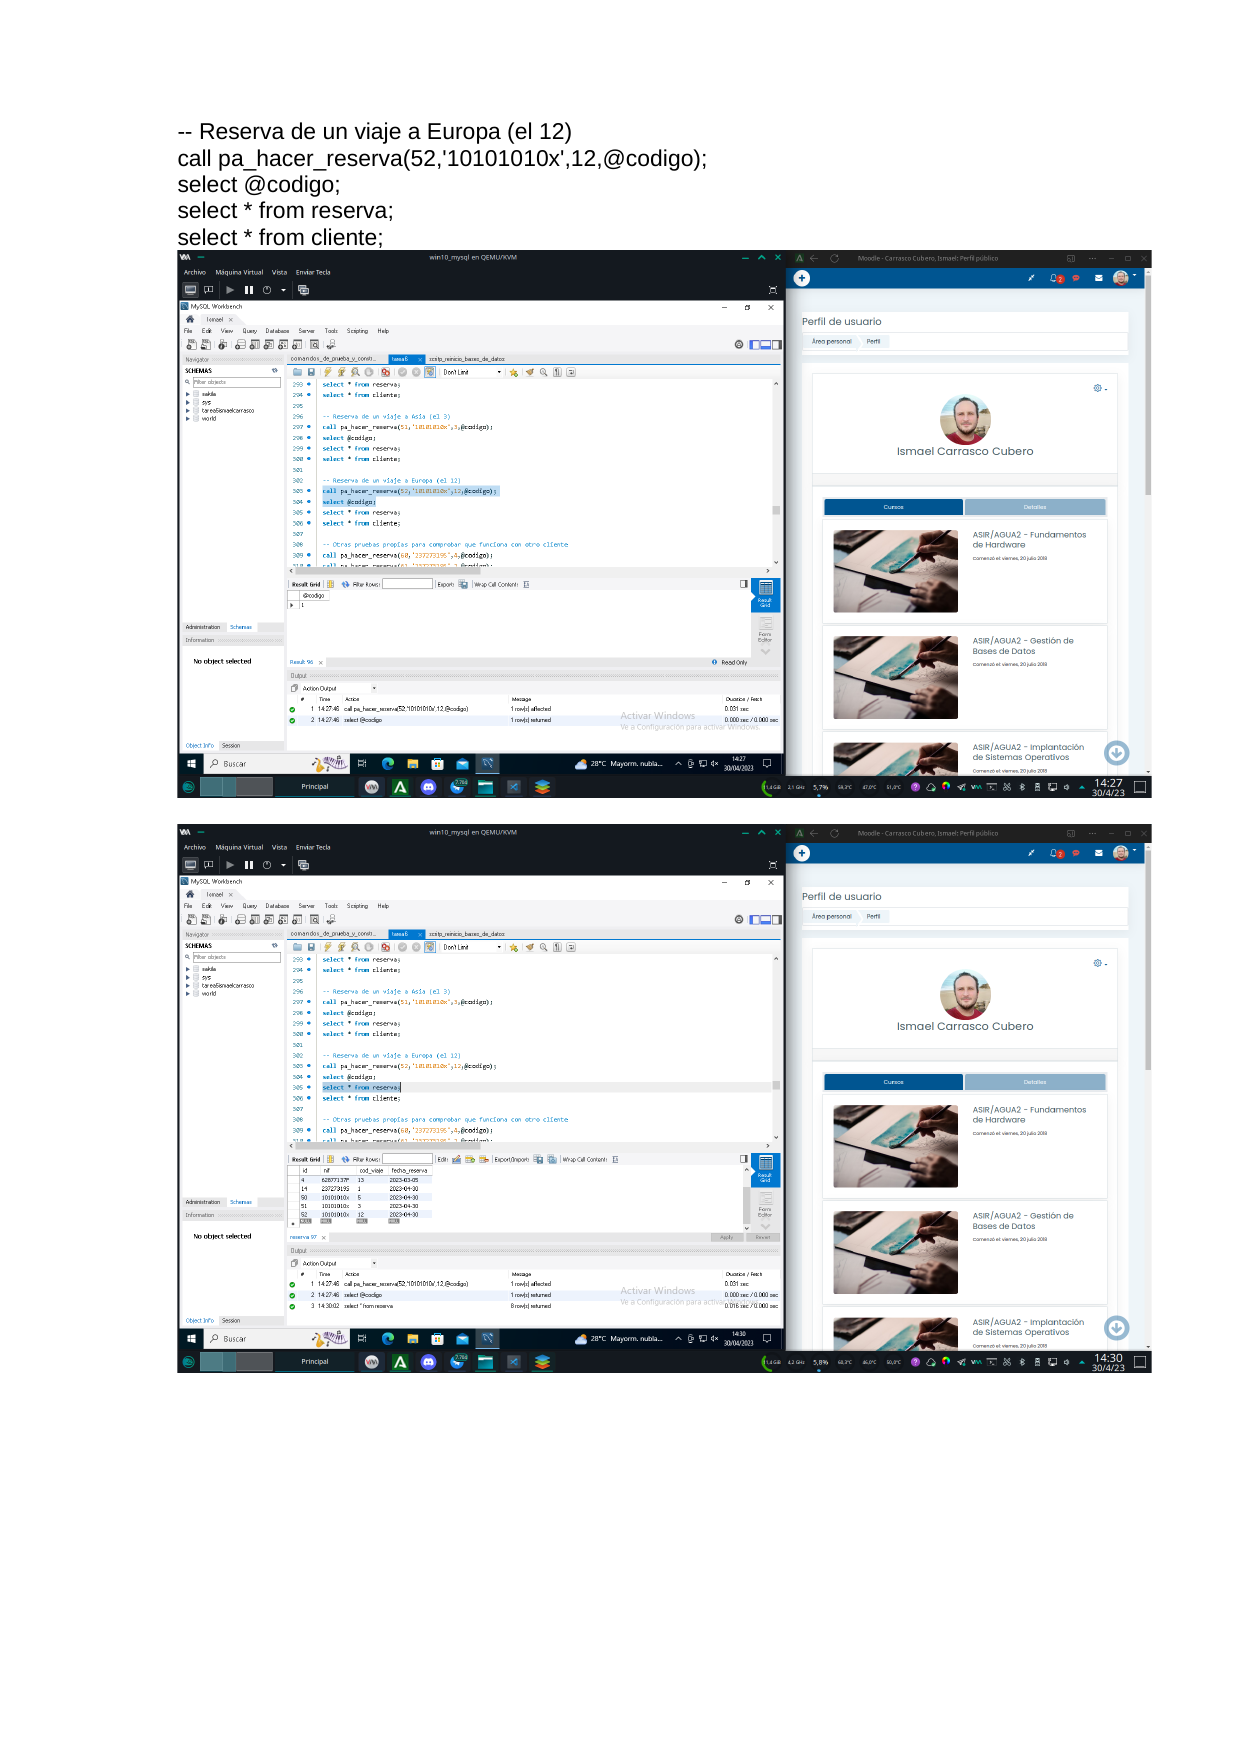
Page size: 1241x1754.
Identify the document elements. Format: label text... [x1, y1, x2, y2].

text call pa_hacer_reserva(52,'10101010x',12,@codigo); [177, 144, 1152, 171]
text select * from reserva; [177, 197, 1152, 223]
text select * from cliente; [177, 223, 1152, 250]
text -- Reserva de un viaje a Europa (el 12) [177, 118, 1152, 144]
picture [177, 250, 1152, 798]
picture [177, 824, 1152, 1373]
text select @codigo; [177, 171, 1152, 197]
